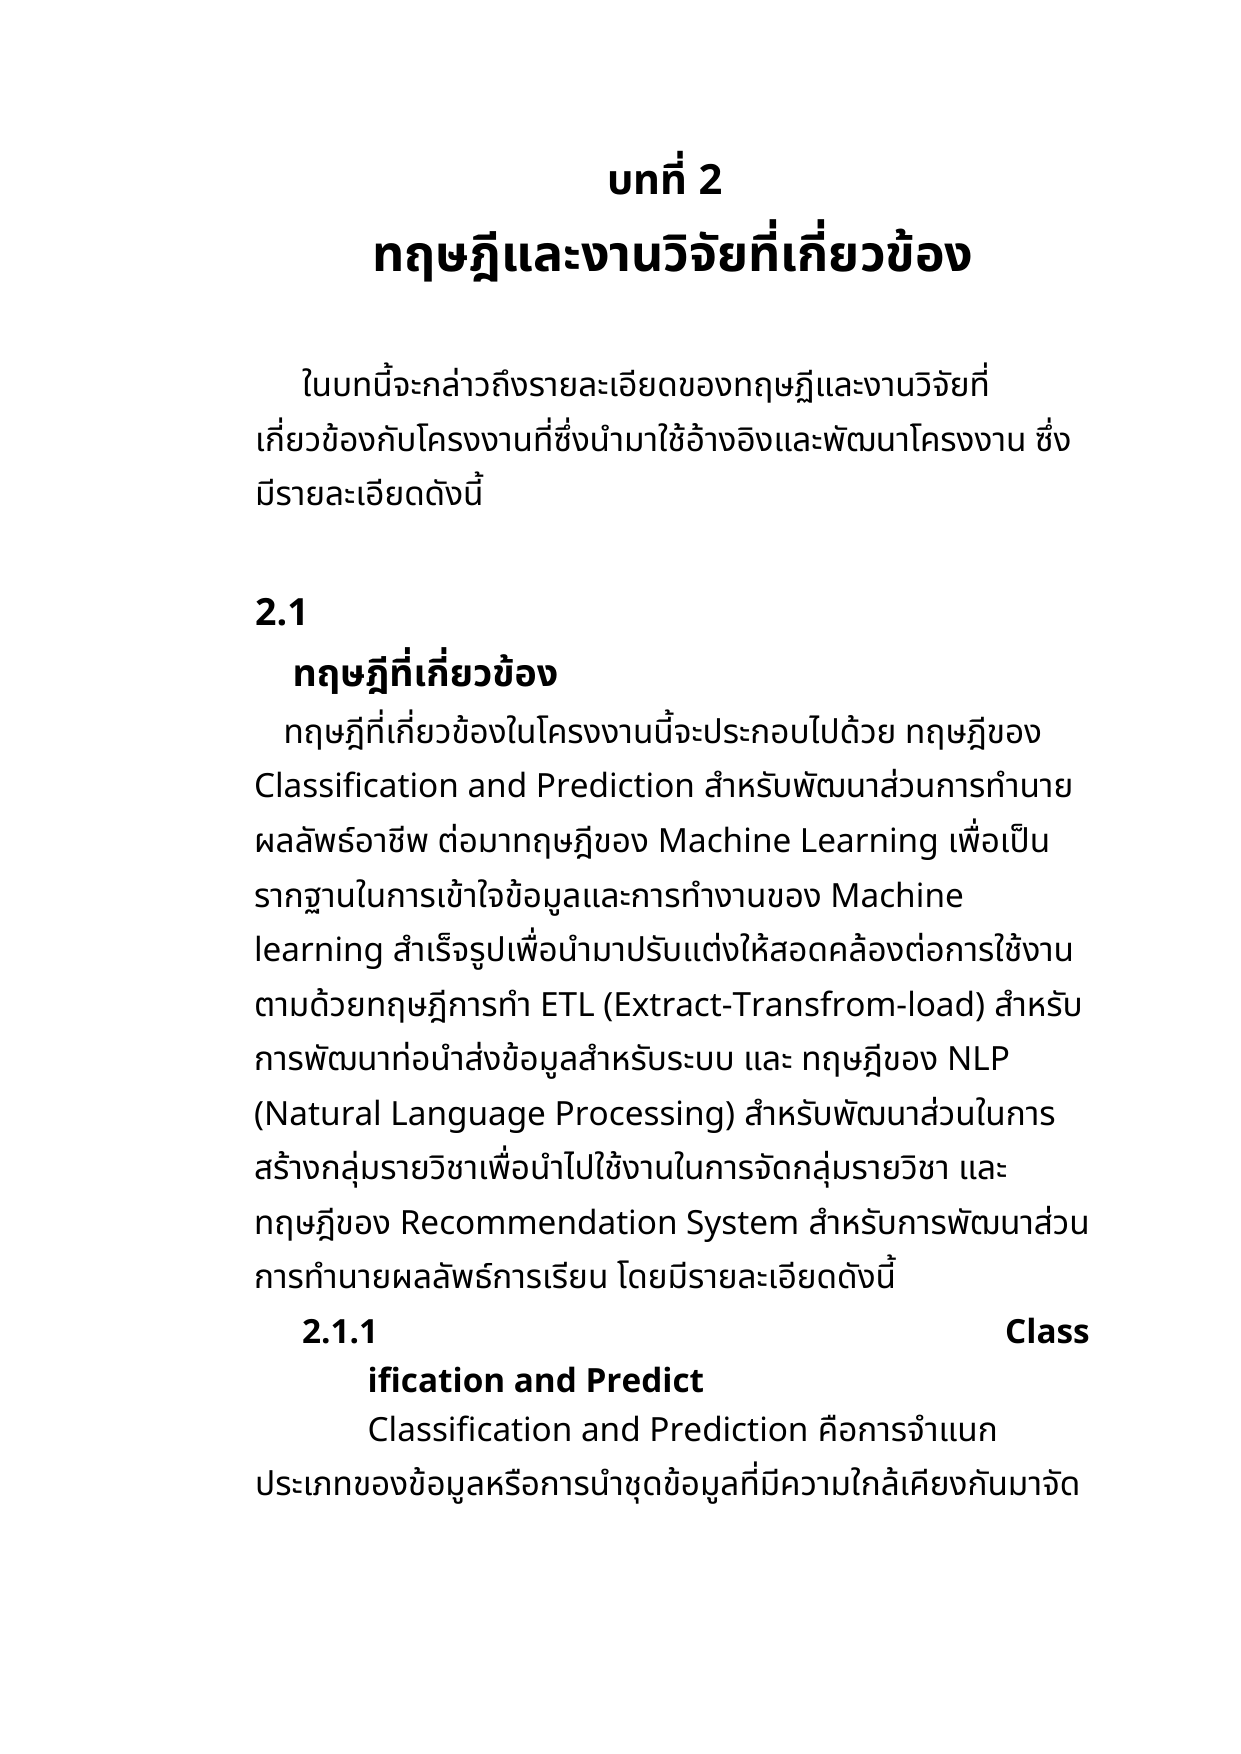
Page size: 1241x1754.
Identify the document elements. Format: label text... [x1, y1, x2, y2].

text บทที่ 2 [180, 150, 1090, 213]
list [255, 1406, 1090, 1511]
list ทฤษฎีที่เกี่ยวข้องในโครงงานนี้จะประกอบไปด้วย ทฤษฎีของ Classification and Prediction สำหรับพัฒนาส่วนการทำนายผลลัพธ์อาชีพ ต่อมาทฤษฎีของ Machine Learning เพื่อเป็นรากฐานในการเข้าใจข้อมูลและการทำงานของ Machine learning สำเร็จรูปเพื่อนำมาปรับแต่งให้สอดคล้องต่อการใช้งาน ตามด้วยทฤษฎีการทำ ETL (Extract-Transfrom-load) สำหรับการพัฒนาท่อนำส่งข้อมูลสำหรับระบบ และ ทฤษฎีของ NLP (Natural Language Processing) สำหรับพัฒนาส่วนในการสร้างกลุ่มรายวิชาเพื่อนำไปใช้งานในการจัดกลุ่มรายวิชา และ ทฤษฎีของ Recommendation System สำหรับการพัฒนาส่วนการทำนายผลลัพธ์การเรียน โดยมีรายละเอียดดังนี้ [254, 708, 1090, 1304]
list Classification and Predict [302, 1308, 1090, 1402]
text ในบทนี้จะกล่าวถึงรายละเอียดของทฤษฏีและงานวิจัยที่เกี่ยวข้องกับโครงงานที่ซึ่งนำมาใช้อ้างอิงและพัฒนาโครงงาน ซึ่งมีรายละเอียดดังนี้ [255, 361, 1090, 520]
text ทฤษฎีและงานวิจัยที่เกี่ยวข้อง [255, 218, 1090, 294]
list ทฤษฎีที่เกี่ยวข้อง [255, 586, 1090, 703]
